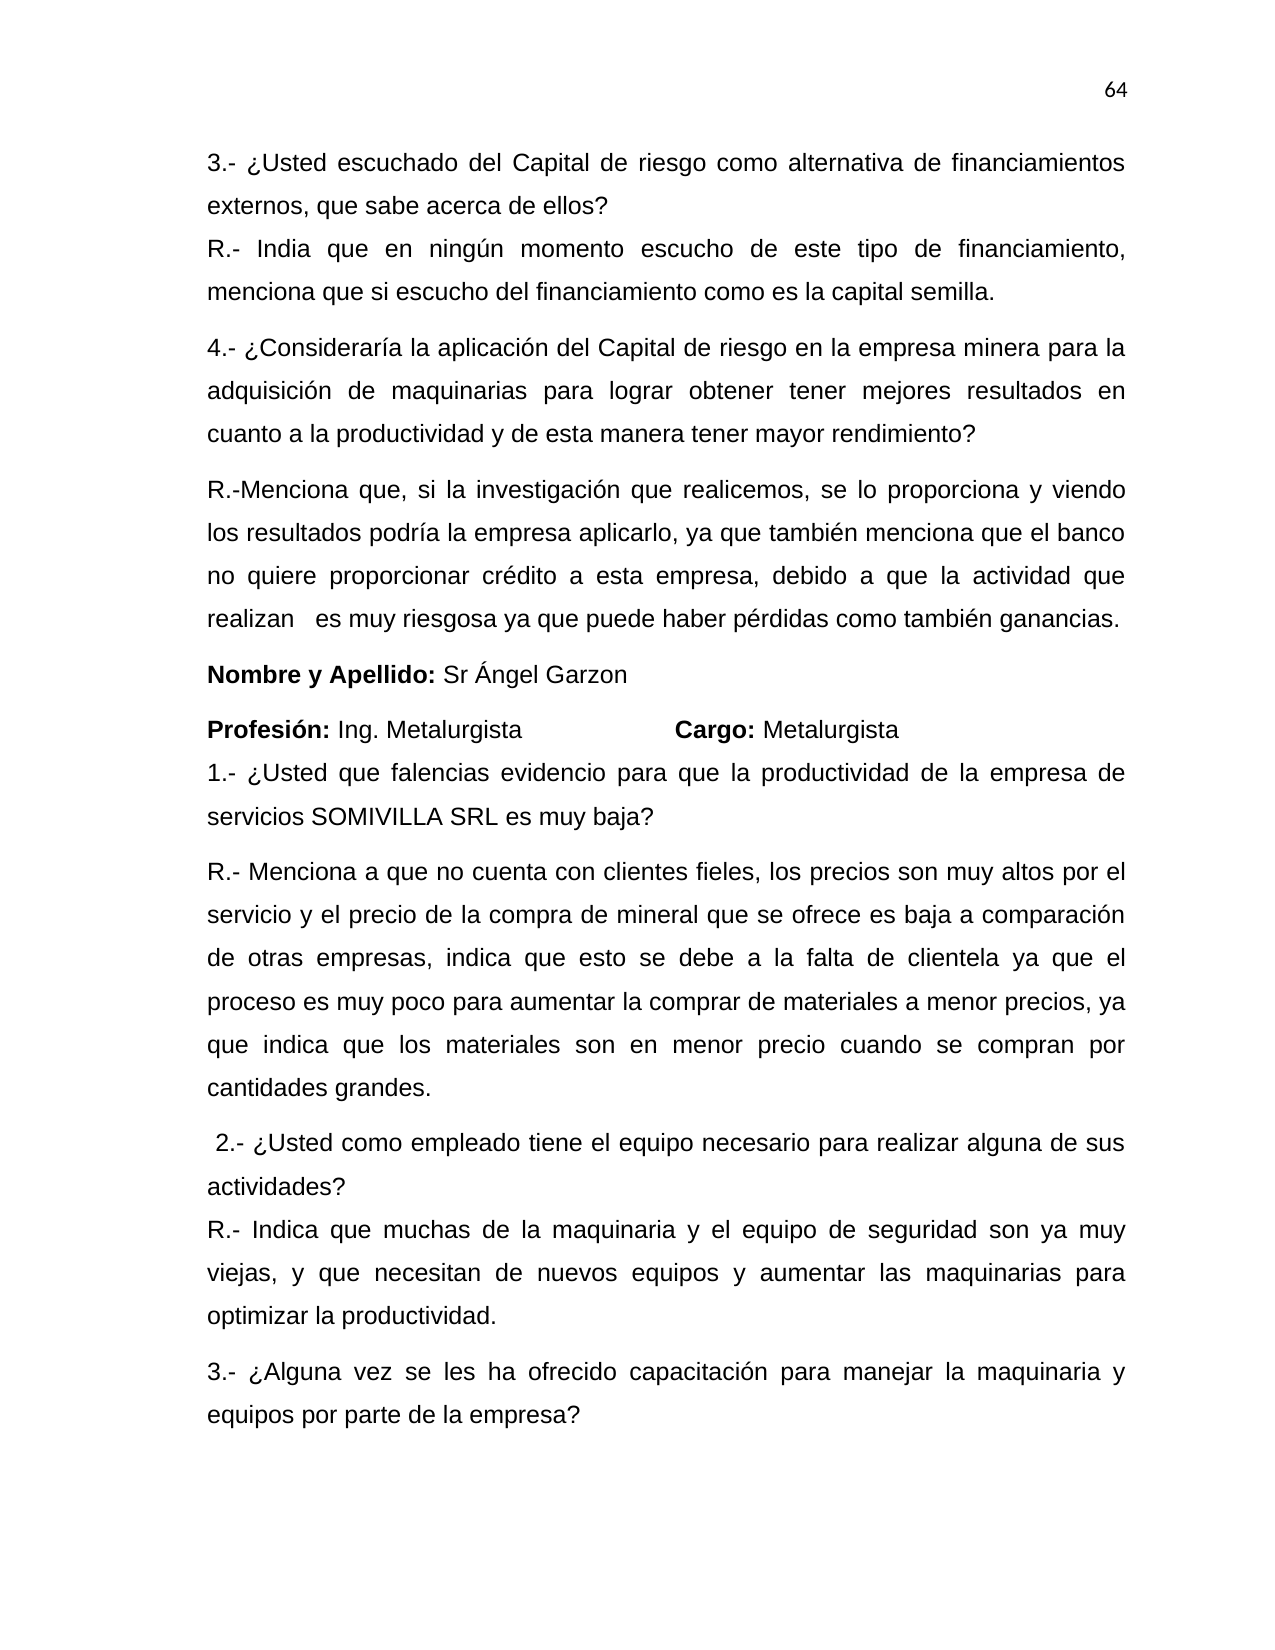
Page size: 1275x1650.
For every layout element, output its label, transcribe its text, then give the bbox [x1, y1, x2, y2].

text 3.- ¿Usted escuchado del Capital de riesgo como alternativa de financiamientos externos, que sabe acerca de ellos? [207, 148, 1127, 219]
text Profesión: Ing. Metalurgista Cargo: Metalurgista [207, 715, 1127, 744]
text R.- India que en ningún momento escucho de este tipo de financiamiento, menciona que si escucho del financiamiento como es la capital semilla. [207, 234, 1127, 306]
text 1.- ¿Usted que falencias evidencio para que la productividad de la empresa de servicios SOMIVILLA SRL es muy baja? [207, 758, 1127, 830]
text 3.- ¿Alguna vez se les ha ofrecido capacitación para manejar la maquinaria y equipos por parte de la empresa? [207, 1356, 1127, 1428]
text 2.- ¿Usted como empleado tiene el equipo necesario para realizar alguna de sus actividades? [207, 1128, 1127, 1200]
text Nombre y Apellido: Sr Ángel Garzon [207, 659, 1127, 688]
text R.- Indica que muchas de la maquinaria y el equipo de seguridad son ya muy viejas, y que necesitan de nuevos equipos y aumentar las maquinarias para optimizar la productividad. [207, 1214, 1127, 1329]
text R.- Menciona a que no cuenta con clientes fieles, los precios son muy altos por el servicio y el precio de la compra de mineral que se ofrece es baja a comparación de otras empresas, indica que esto se debe a la falta de clientela ya que el proceso es muy poco para aumentar la comprar de materiales a menor precios, ya que indica que los materiales son en menor precio cuando se compran por cantidades grandes. [207, 857, 1127, 1101]
text R.-Menciona que, si la investigación que realicemos, se lo proporciona y viendo los resultados podría la empresa aplicarlo, ya que también menciona que el banco no quiere proporcionar crédito a esta empresa, debido a que la actividad que realizan es muy riesgosa ya que puede haber pérdidas como también ganancias. [207, 474, 1127, 633]
text 4.- ¿Consideraría la aplicación del Capital de riesgo en la empresa minera para la adquisición de maquinarias para lograr obtener tener mejores resultados en cuanto a la productividad y de esta manera tener mayor rendimiento? [207, 333, 1127, 448]
